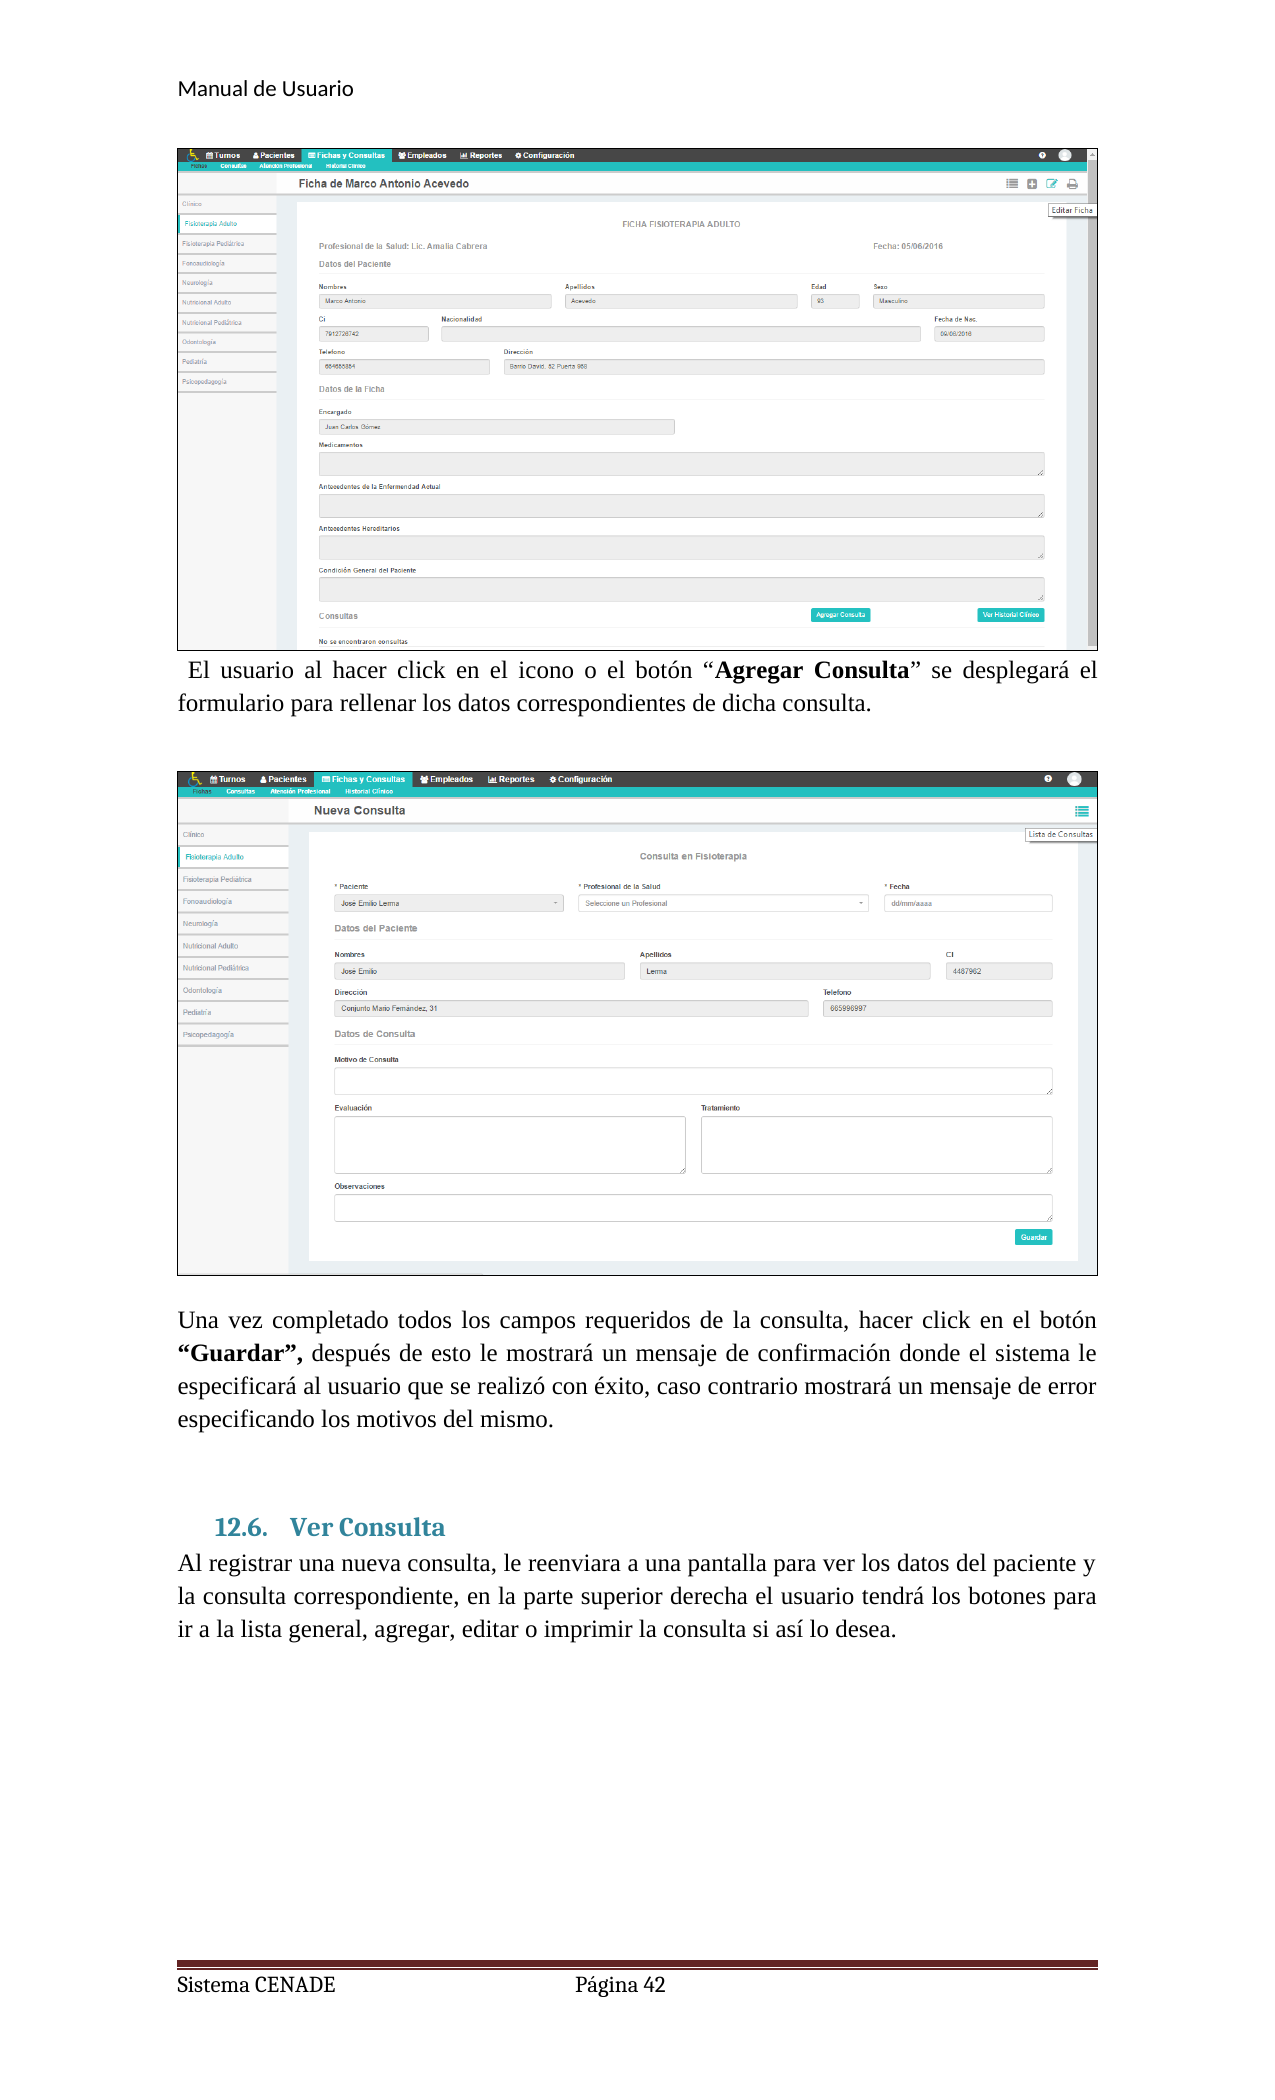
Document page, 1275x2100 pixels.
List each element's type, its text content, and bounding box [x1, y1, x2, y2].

picture [178, 772, 1097, 795]
text El usuario al hacer click en el icono o el botón “Agregar Consulta” se desplegará el formulario para rellenar los datos correspondientes de dicha consulta. [177, 148, 1098, 717]
text Una vez completado todos los campos requeridos de la consulta, hacer click en el botón “Guardar”, después de esto le mostrará un mensaje de confirmación donde el sistema le especificará al usuario que se realizó con éxito, caso contrario mostrará un mensaje de error especificando los motivos del mismo. [177, 795, 1098, 1433]
text Al registrar una nueva consulta, le reenviara a una pantalla para ver los datos del paciente y la consulta correspondiente, en la parte superior derecha el usuario tendrá los botones para ir a la lista general, agregar, editar o imprimir la consulta si así lo desea. [177, 1548, 1098, 1642]
subtitle Ver Consulta [215, 1512, 1098, 1543]
